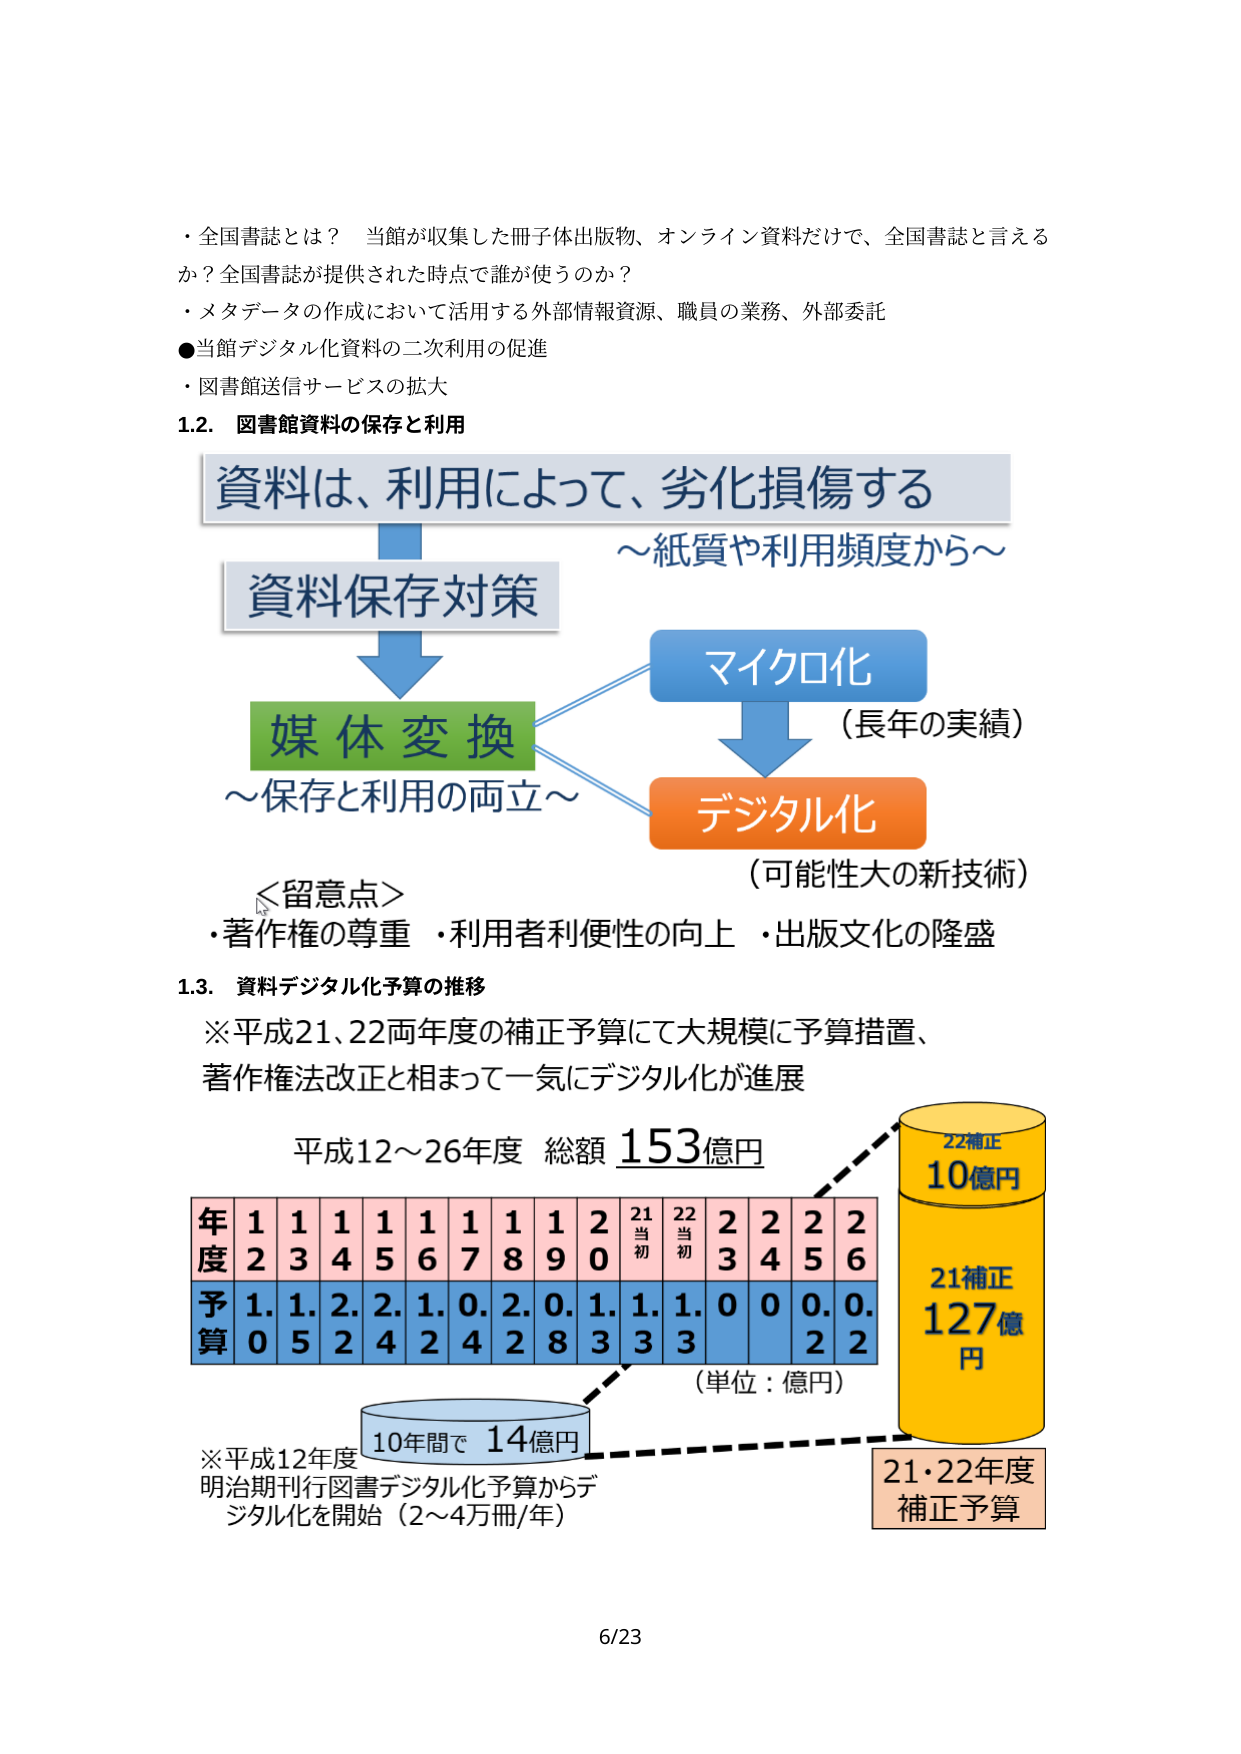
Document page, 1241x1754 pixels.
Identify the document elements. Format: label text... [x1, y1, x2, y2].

text ・メタデータの作成において活用する外部情報資源、職員の業務、外部委託 [177, 292, 1063, 329]
text ・全国書誌とは？ 当館が収集した冊子体出版物、オンライン資料だけで、全国書誌と言えるか？全国書誌が提供された時点で誰が使うのか？ [177, 217, 1063, 292]
subtitle 資料デジタル化予算の推移 [177, 967, 1063, 1004]
text ・図書館送信サービスの拡大 [177, 367, 1063, 404]
text ●当館デジタル化資料の二次利用の促進 [177, 329, 1063, 367]
picture [177, 1004, 1063, 1541]
subtitle 図書館資料の保存と利用 [177, 404, 1063, 441]
picture [177, 441, 1063, 960]
